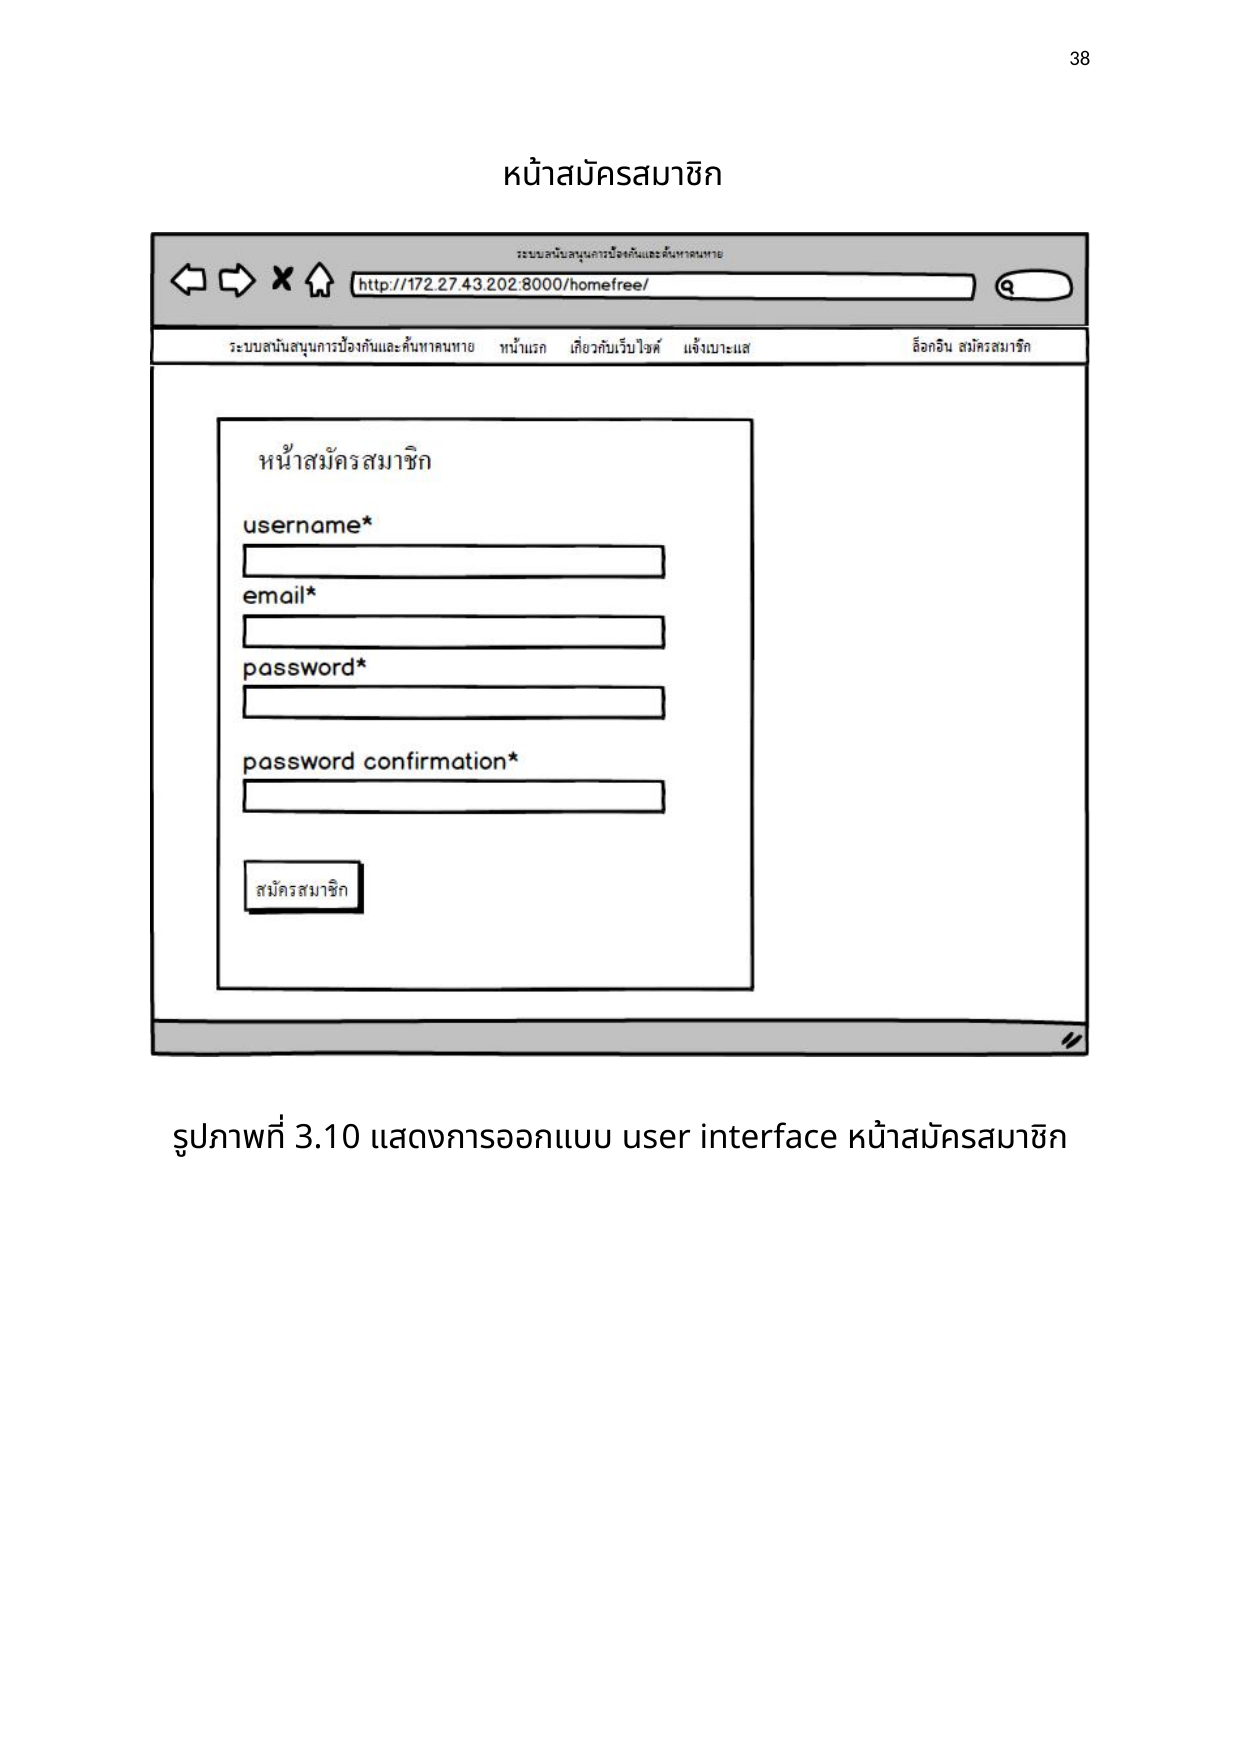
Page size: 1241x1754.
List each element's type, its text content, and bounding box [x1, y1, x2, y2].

text หน้าสมัครสมาชิก [502, 150, 1090, 200]
picture [150, 232, 1090, 1057]
text รูปภาพที่ 3.10 แสดงการออกแบบ user interface หน้าสมัครสมาชิก [150, 1113, 1090, 1163]
